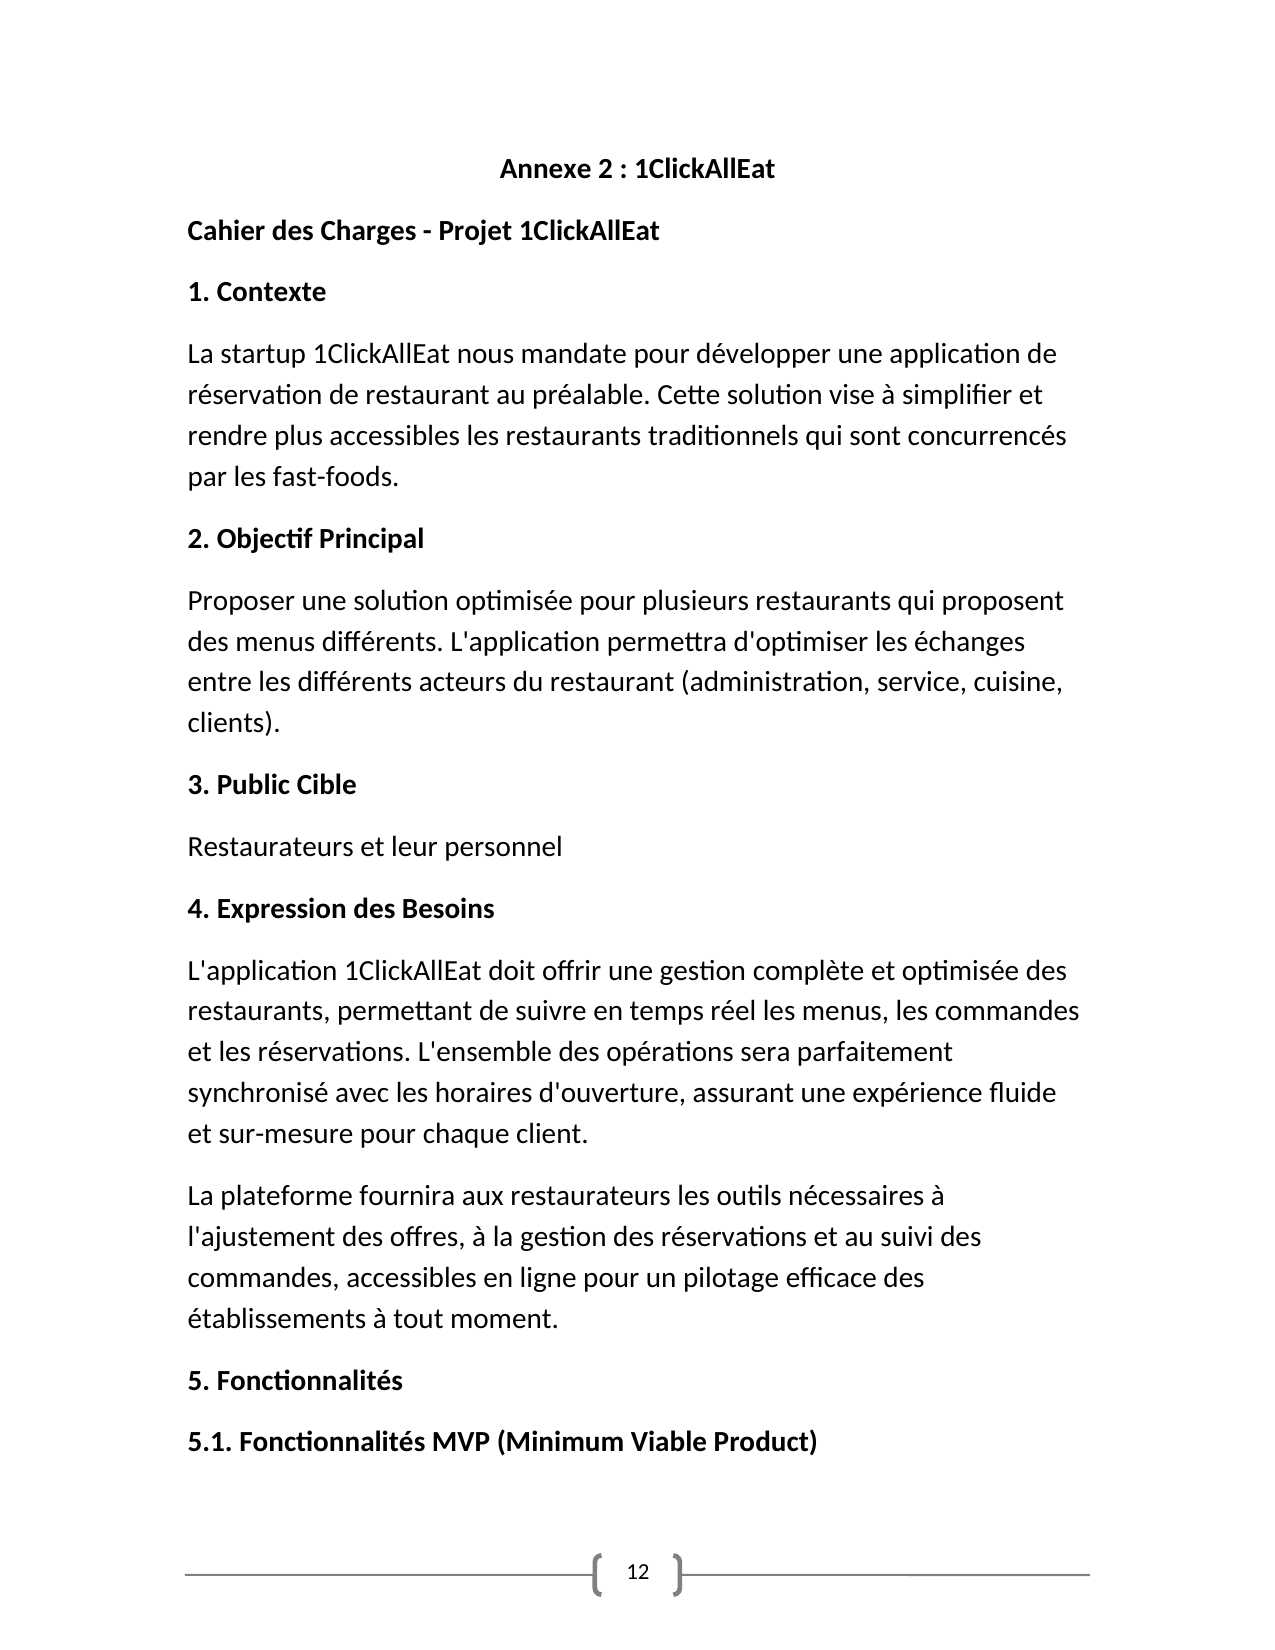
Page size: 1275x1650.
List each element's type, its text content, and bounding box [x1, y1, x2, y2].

text 2. Objectif Principal [187, 520, 1087, 556]
text 4. Expression des Besoins [187, 890, 1087, 925]
text Annexe 2 : 1ClickAllEat [187, 150, 1087, 186]
text Proposer une solution optimisée pour plusieurs restaurants qui proposent des menus différents. L'application permettra d'optimiser les échanges entre les différents acteurs du restaurant (administration, service, cuisine, clients). [187, 582, 1087, 740]
text 1. Contexte [187, 273, 1087, 309]
text 5. Fonctionnalités [187, 1362, 1087, 1397]
text 5.1. Fonctionnalités MVP (Minimum Viable Product) [187, 1423, 1087, 1459]
text Cahier des Charges - Projet 1ClickAllEat [187, 212, 1087, 247]
text 3. Public Cible [187, 766, 1087, 802]
text L'application 1ClickAllEat doit offrir une gestion complète et optimisée des restaurants, permettant de suivre en temps réel les menus, les commandes et les réservations. L'ensemble des opérations sera parfaitement synchronisé avec les horaires d'ouverture, assurant une expérience fluide et sur-mesure pour chaque client. [187, 952, 1087, 1151]
text La plateforme fournira aux restaurateurs les outils nécessaires à l'ajustement des offres, à la gestion des réservations et au suivi des commandes, accessibles en ligne pour un pilotage efficace des établissements à tout moment. [187, 1177, 1087, 1336]
text La startup 1ClickAllEat nous mandate pour développer une application de réservation de restaurant au préalable. Cette solution vise à simplifier et rendre plus accessibles les restaurants traditionnels qui sont concurrencés par les fast-foods. [187, 335, 1087, 494]
text Restaurateurs et leur personnel [187, 828, 1087, 864]
